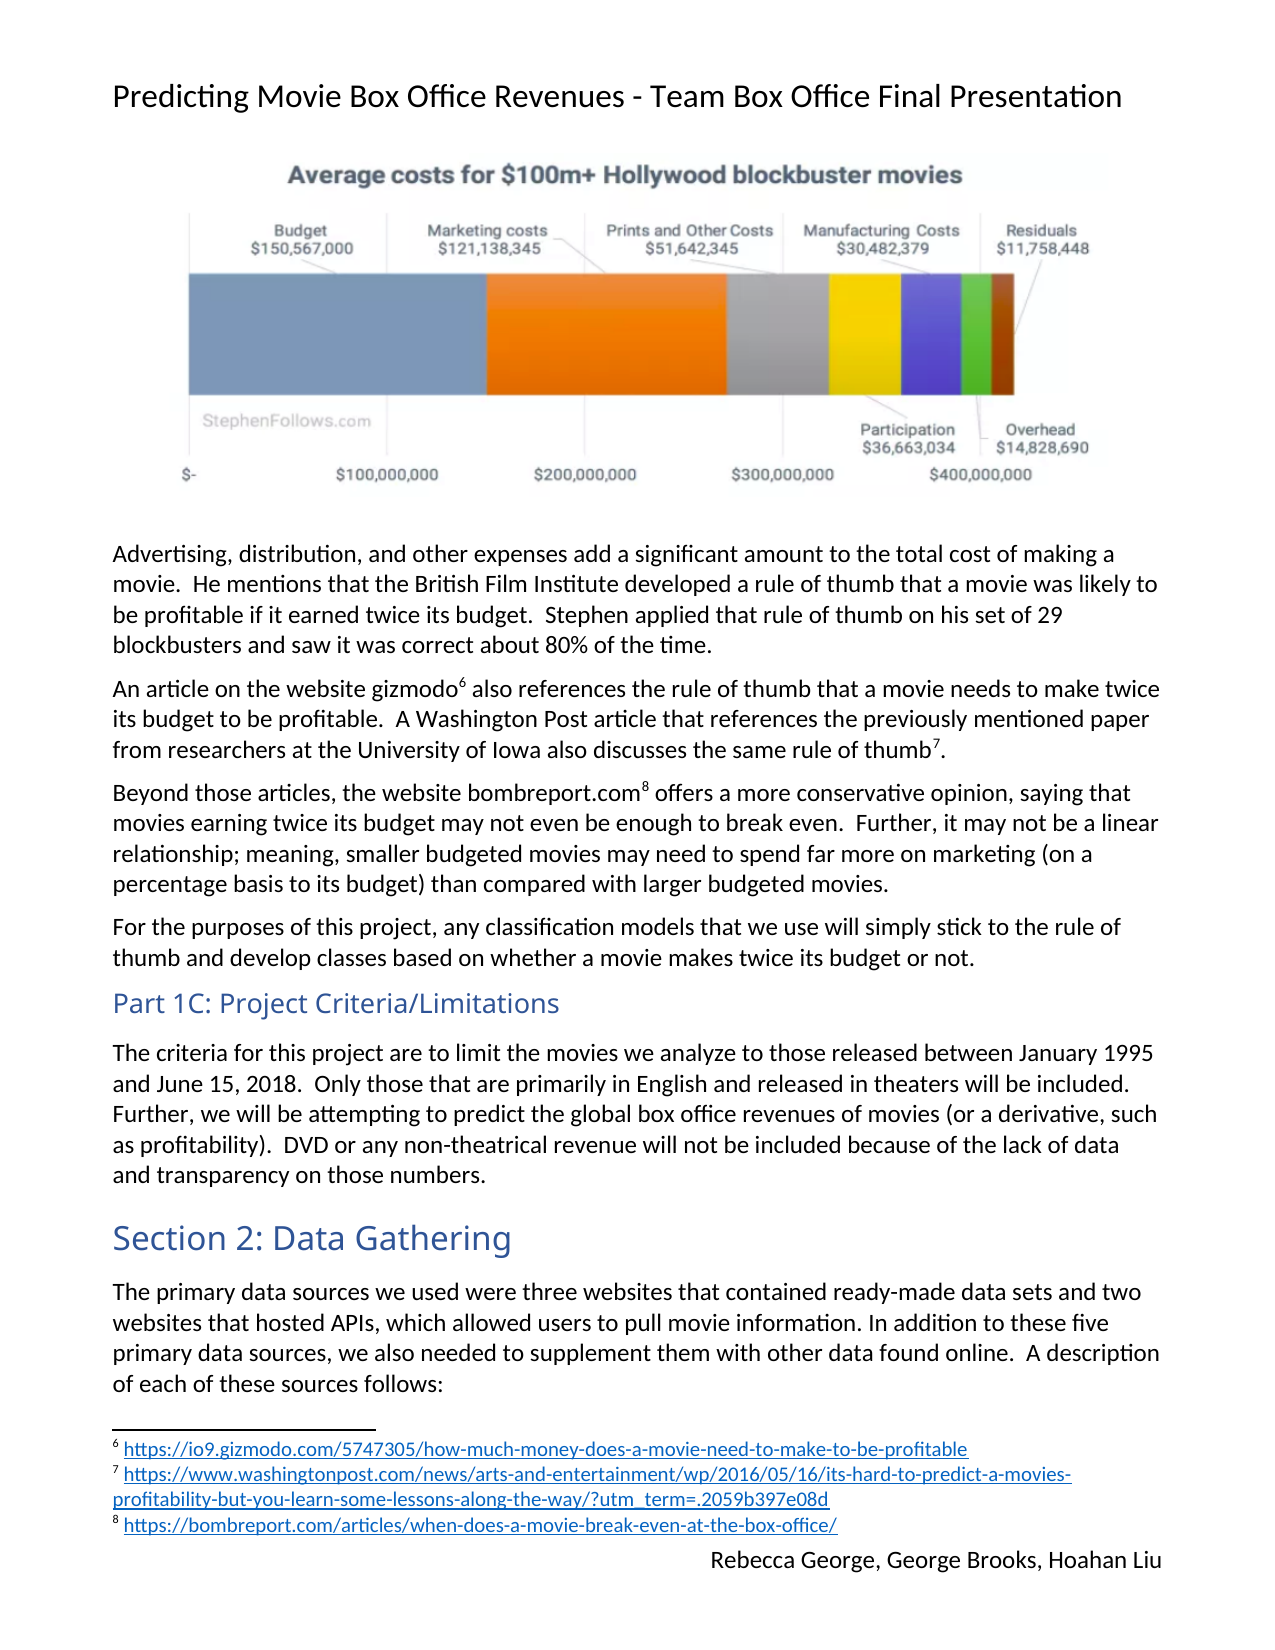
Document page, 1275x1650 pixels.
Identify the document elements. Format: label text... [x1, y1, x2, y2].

text The criteria for this project are to limit the movies we analyze to those released between January 1995 and June 15, 2018. Only those that are primarily in English and released in theaters will be included. Further, we will be attempting to predict the global box office revenues of movies (or a derivative, such as profitability). DVD or any non-theatrical revenue will not be included because of the lack of data and transparency on those numbers. [112, 1037, 1162, 1190]
text For the purposes of this project, any classification models that we use will simply stick to the rule of thumb and develop classes based on whether a movie makes twice its budget or not. [112, 911, 1162, 972]
subtitle Part 1C: Project Criteria/Limitations [112, 985, 1162, 1022]
text Beyond those articles, the website bombreport.com offers a more conservative opinion, saying that movies earning twice its budget may not even be enough to break even. Further, it may not be a linear relationship; meaning, smaller budgeted movies may need to spend far more on marketing (on a percentage basis to its budget) than compared with larger budgeted movies. [112, 777, 1162, 899]
picture [150, 146, 1125, 508]
text The primary data sources we used were three websites that contained ready-made data sets and two websites that hosted APIs, which allowed users to pull movie information. In addition to these five primary data sources, we also needed to supplement them with other data found online. A description of each of these sources follows: [112, 1276, 1162, 1398]
text An article on the website gizmodo also references the rule of thumb that a movie needs to make twice its budget to be profitable. A Washington Post article that references the previously mentioned paper from researchers at the University of Iowa also discusses the same rule of thumb. [112, 673, 1162, 764]
subtitle Section 2: Data Gathering [112, 1215, 1162, 1260]
text Advertising, distribution, and other expenses add a significant amount to the total cost of making a movie. He mentions that the British Film Institute developed a rule of thumb that a movie was likely to be profitable if it earned twice its budget. Stephen applied that rule of thumb on his set of 29 blockbusters and saw it was correct about 80% of the time. [112, 538, 1162, 660]
